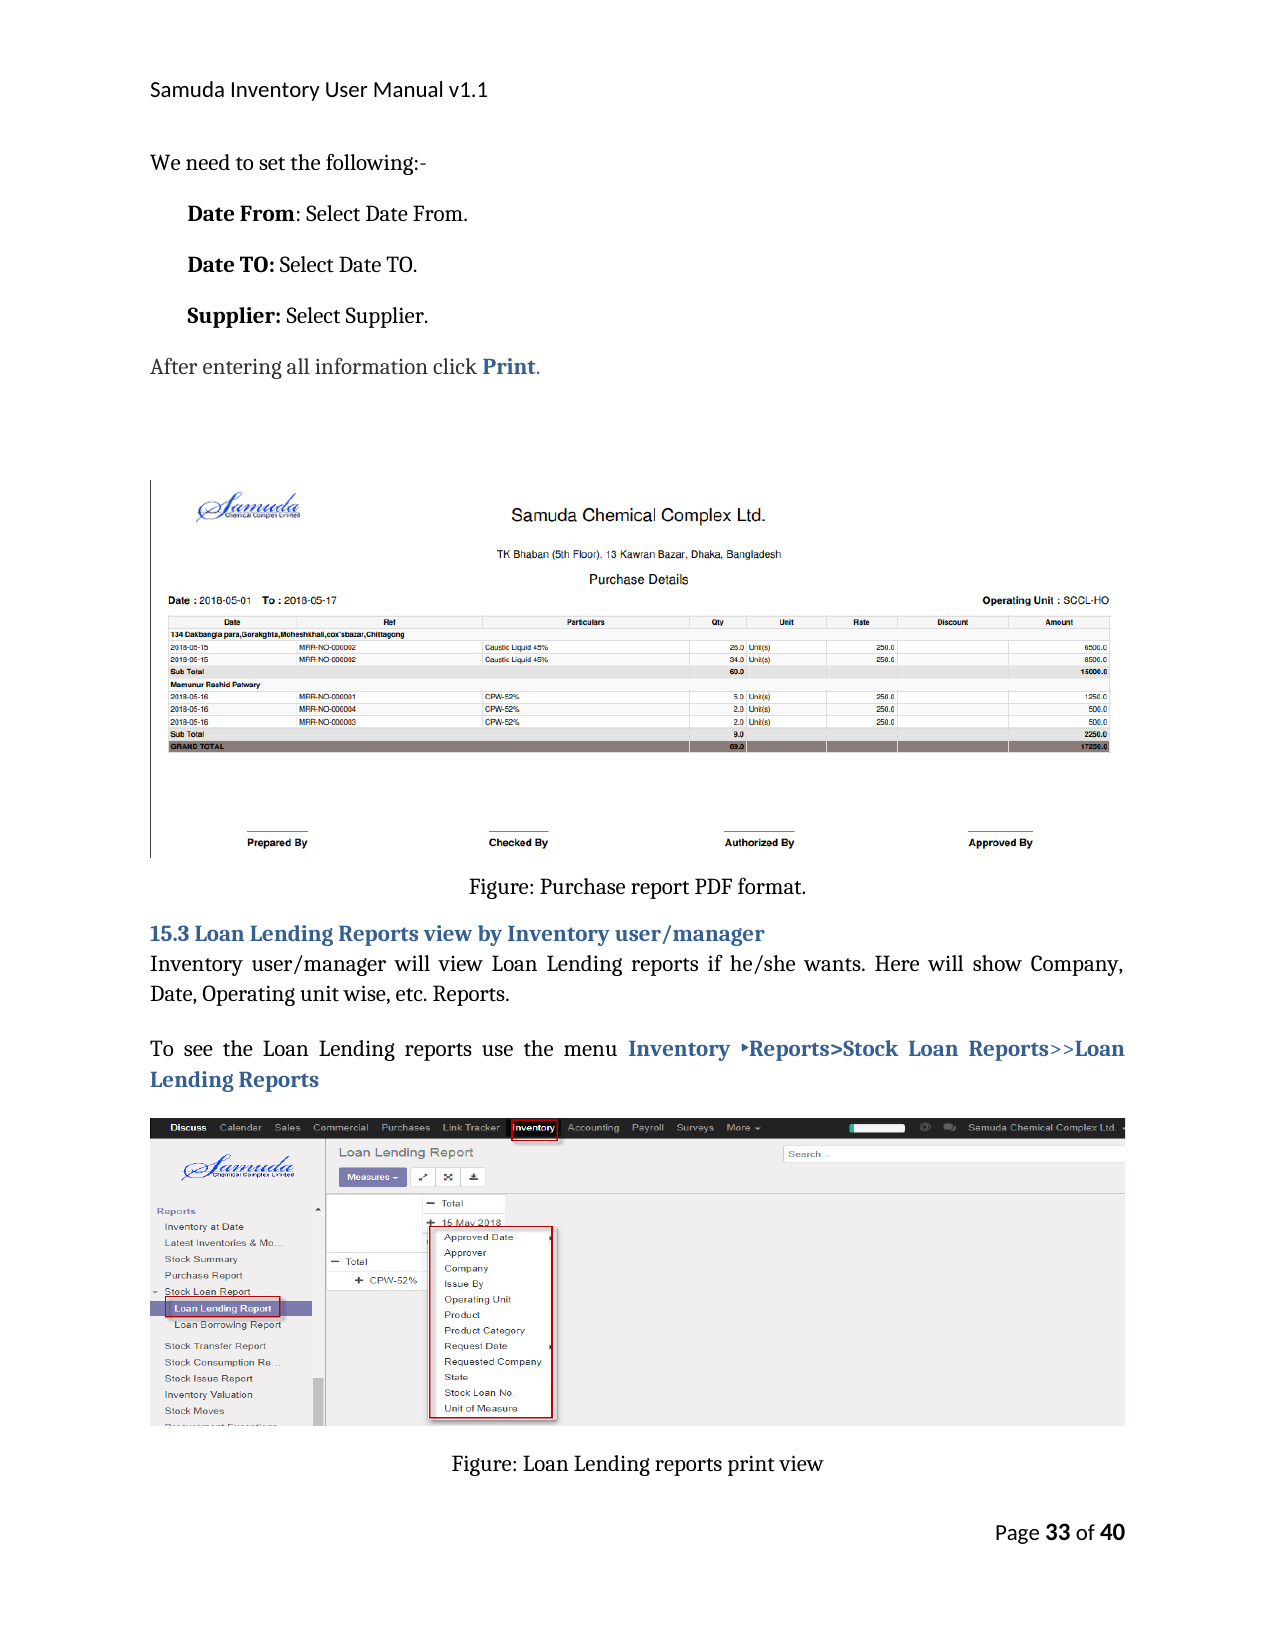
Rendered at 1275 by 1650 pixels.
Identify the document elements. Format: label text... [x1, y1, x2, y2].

picture [150, 480, 1125, 858]
text Inventory user/manager will view Loan Lending reports if he/she wants. Here will show Company, Date, Operating unit wise, etc. Reports. [150, 951, 1125, 1007]
text We need to set the following:- [150, 150, 1125, 176]
text Date TO: Select Date TO. [187, 252, 1125, 278]
text To see the Loan Lending reports use the menu Inventory ‣Reports>Stock Loan Reports>>Loan Lending Reports [150, 1032, 1125, 1093]
text Figure: Purchase report PDF format. [150, 873, 1125, 900]
text Supplier: Select Supplier. [187, 303, 1125, 329]
text After entering all information click Print. [150, 354, 1125, 381]
text Figure: Loan Lending reports print view [150, 1451, 1125, 1477]
text Date From: Select Date From. [187, 201, 1125, 227]
subtitle 15.3 Loan Lending Reports view by Inventory user/manager [150, 921, 1125, 947]
picture [150, 1118, 1125, 1426]
